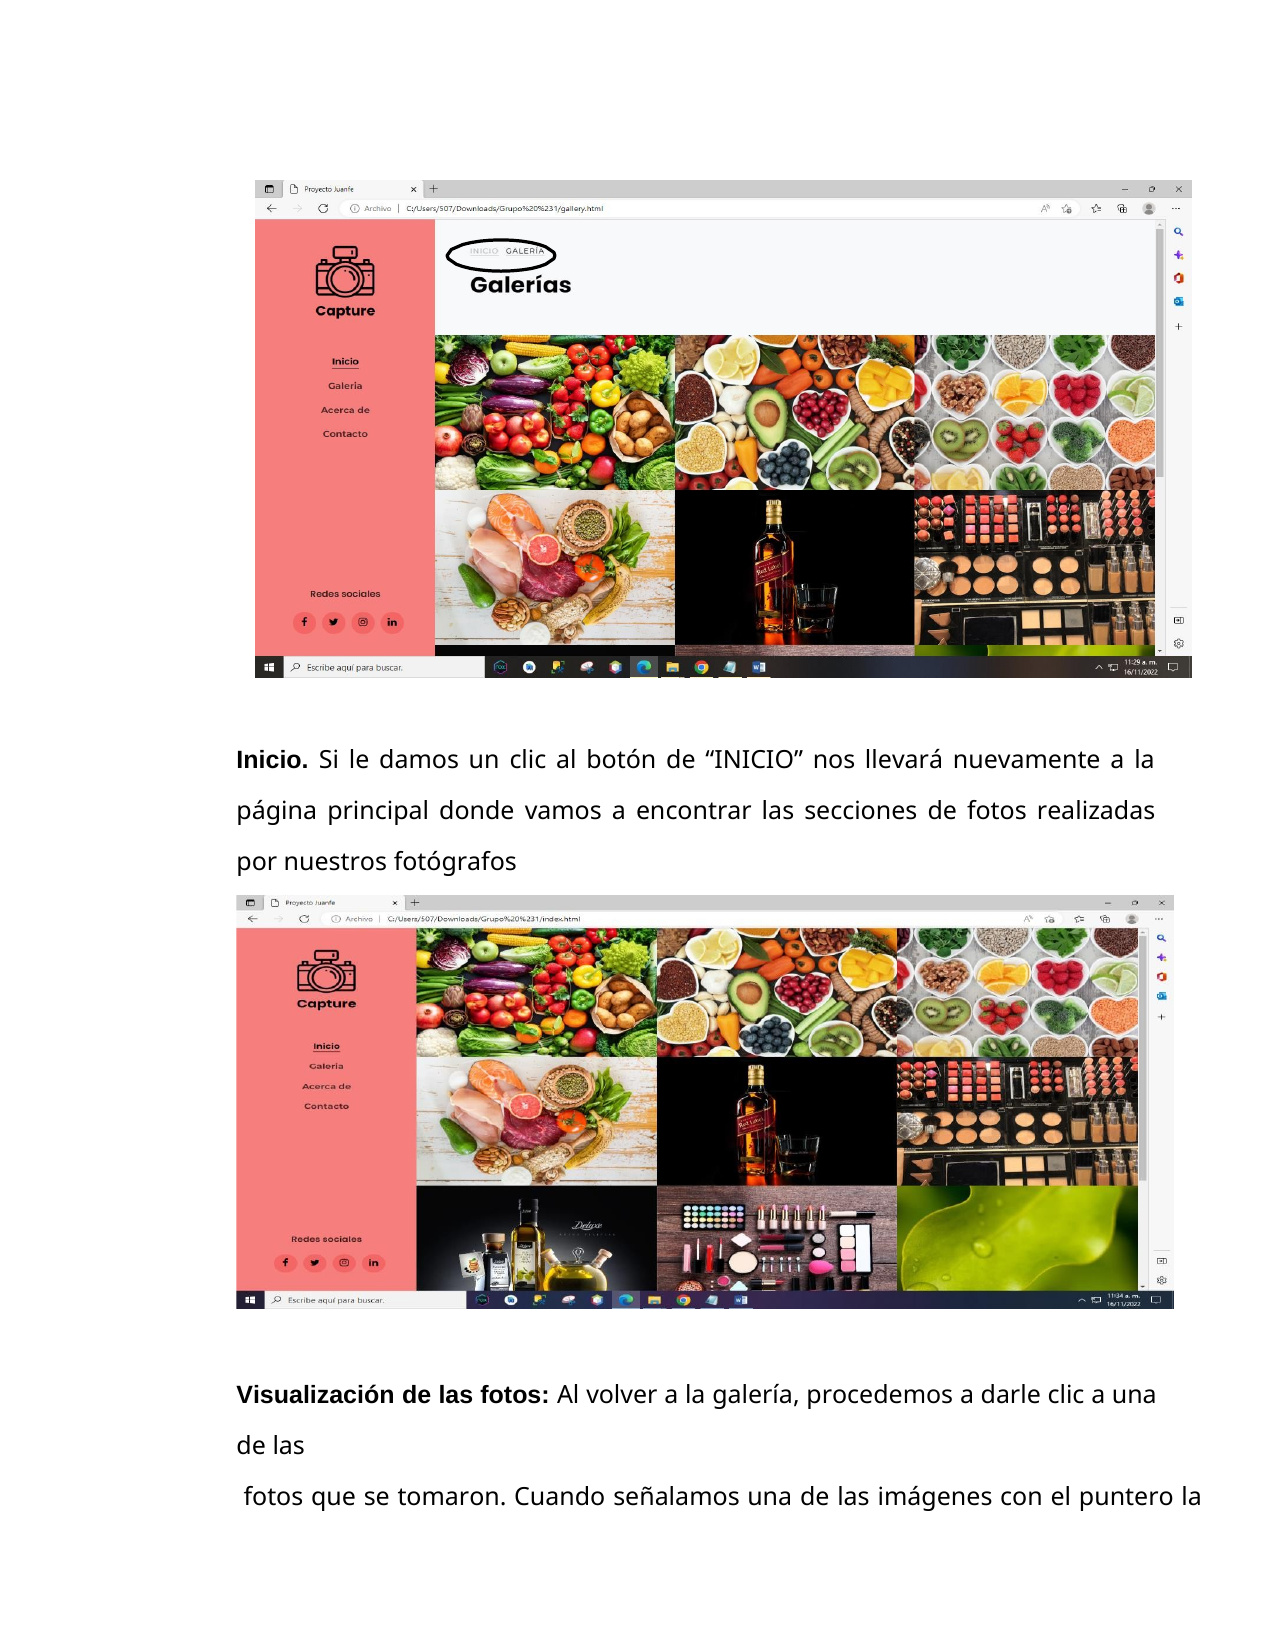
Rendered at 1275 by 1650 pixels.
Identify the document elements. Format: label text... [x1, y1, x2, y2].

picture [255, 180, 1192, 678]
picture [236, 895, 1174, 1309]
text Inicio. Si le damos un clic al botón de “INICIO” nos llevará nuevamente a la página principal donde vamos a encontrar las secciones de fotos realizadas por nuestros fotógrafos [236, 742, 1157, 878]
text Visualización de las fotos: Al volver a la galería, procedemos a darle clic a una de las [236, 1377, 1157, 1462]
text fotos que se tomaron. Cuando señalamos una de las imágenes con el puntero la [243, 1479, 1210, 1513]
